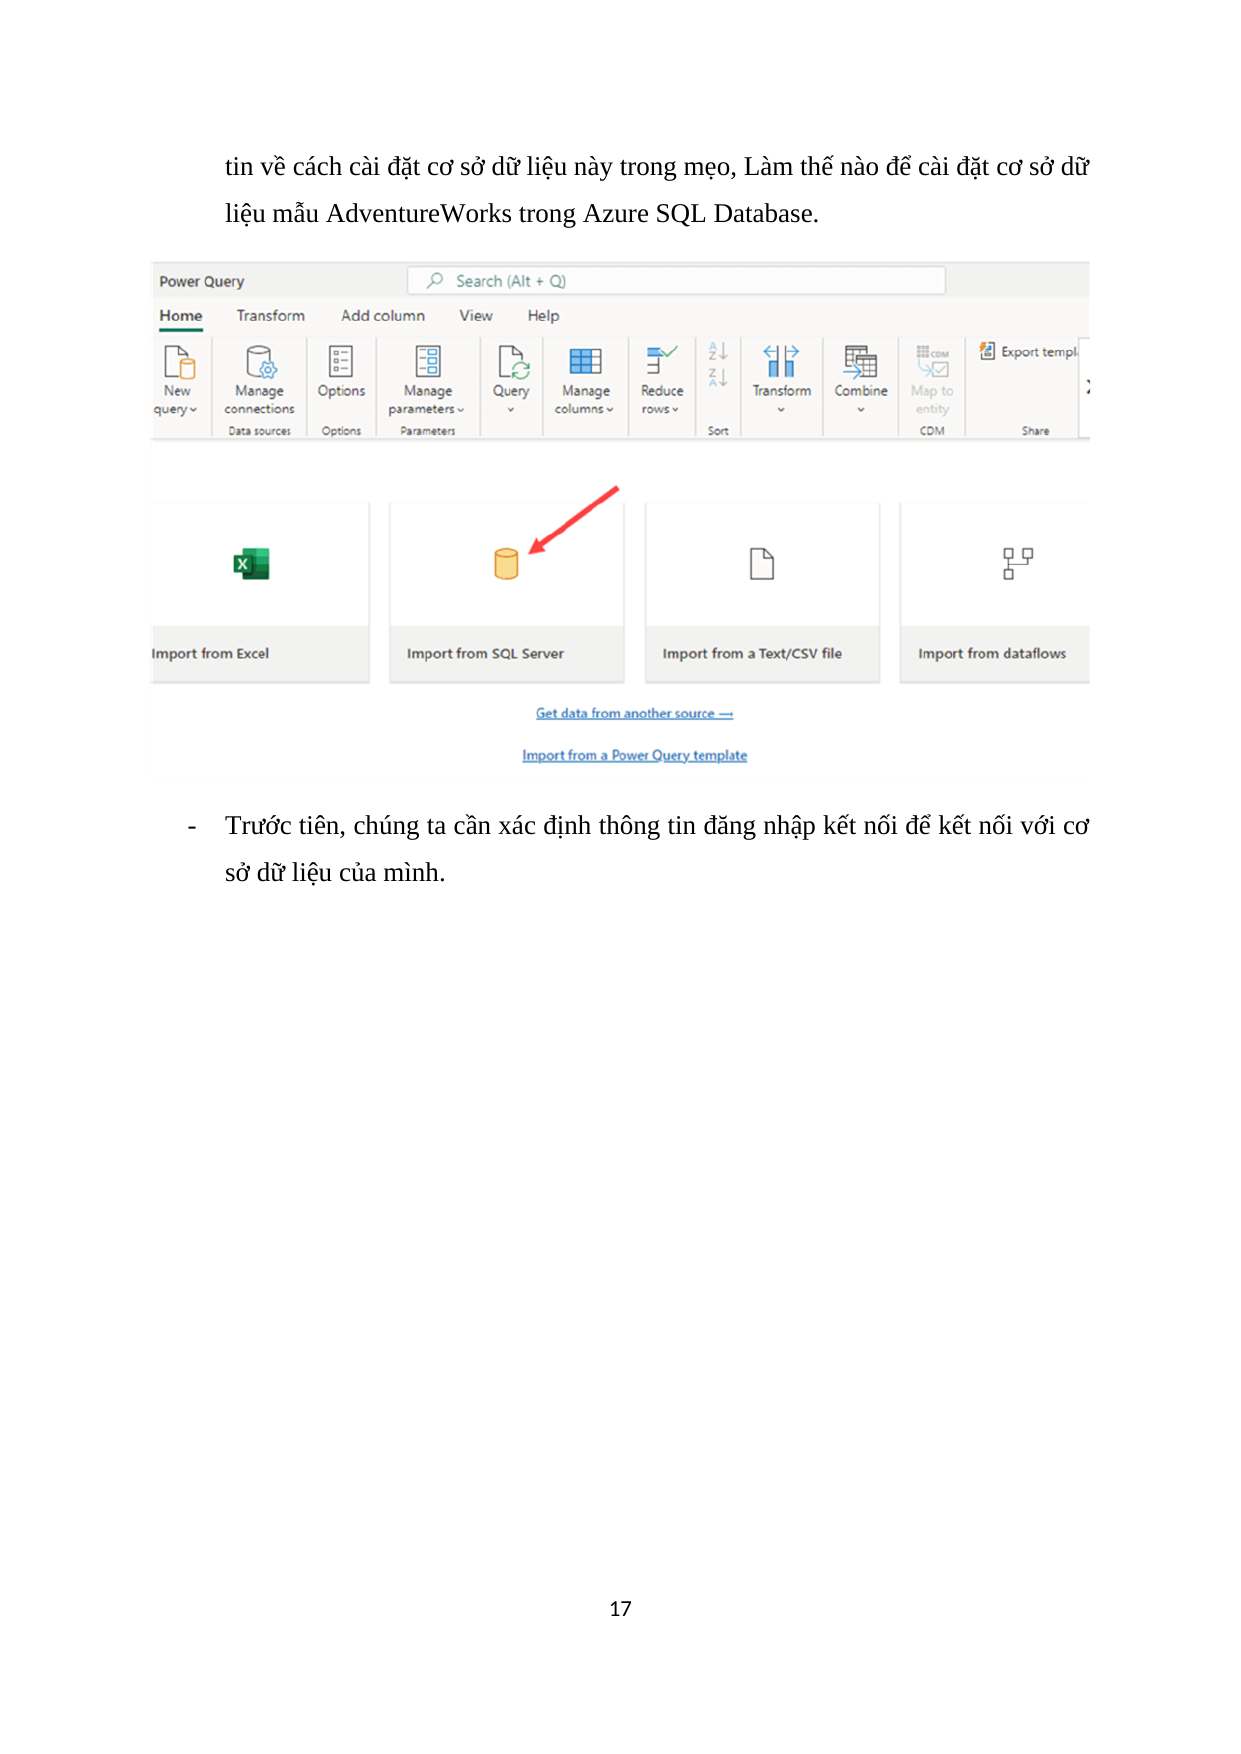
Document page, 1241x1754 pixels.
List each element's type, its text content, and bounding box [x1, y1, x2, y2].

list Trước tiên, chúng ta cần xác định thông tin đăng nhập kết nối để kết nối với cơ sở dữ liệu của mình. [187, 809, 1090, 887]
picture [150, 260, 1091, 779]
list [187, 150, 1090, 228]
